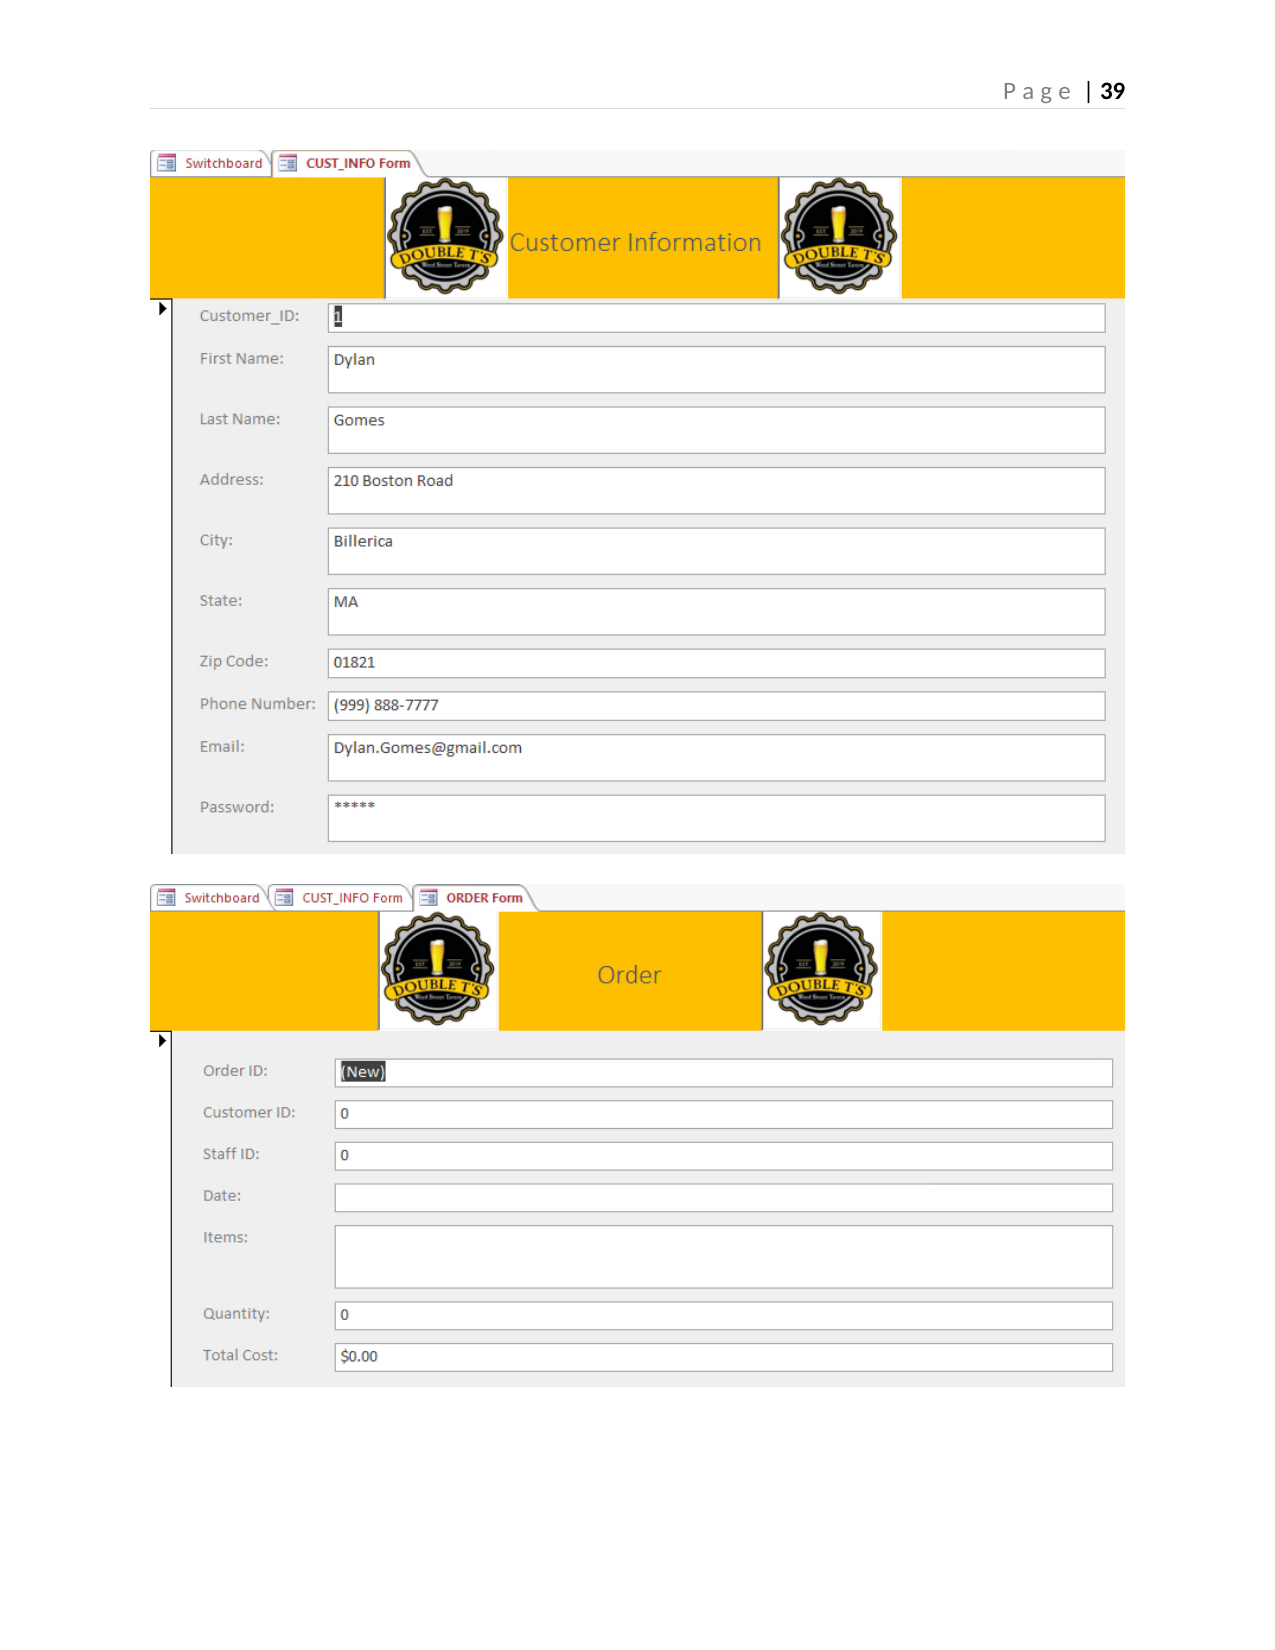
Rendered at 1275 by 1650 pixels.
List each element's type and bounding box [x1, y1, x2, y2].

picture [150, 150, 1125, 854]
picture [150, 884, 1125, 1387]
